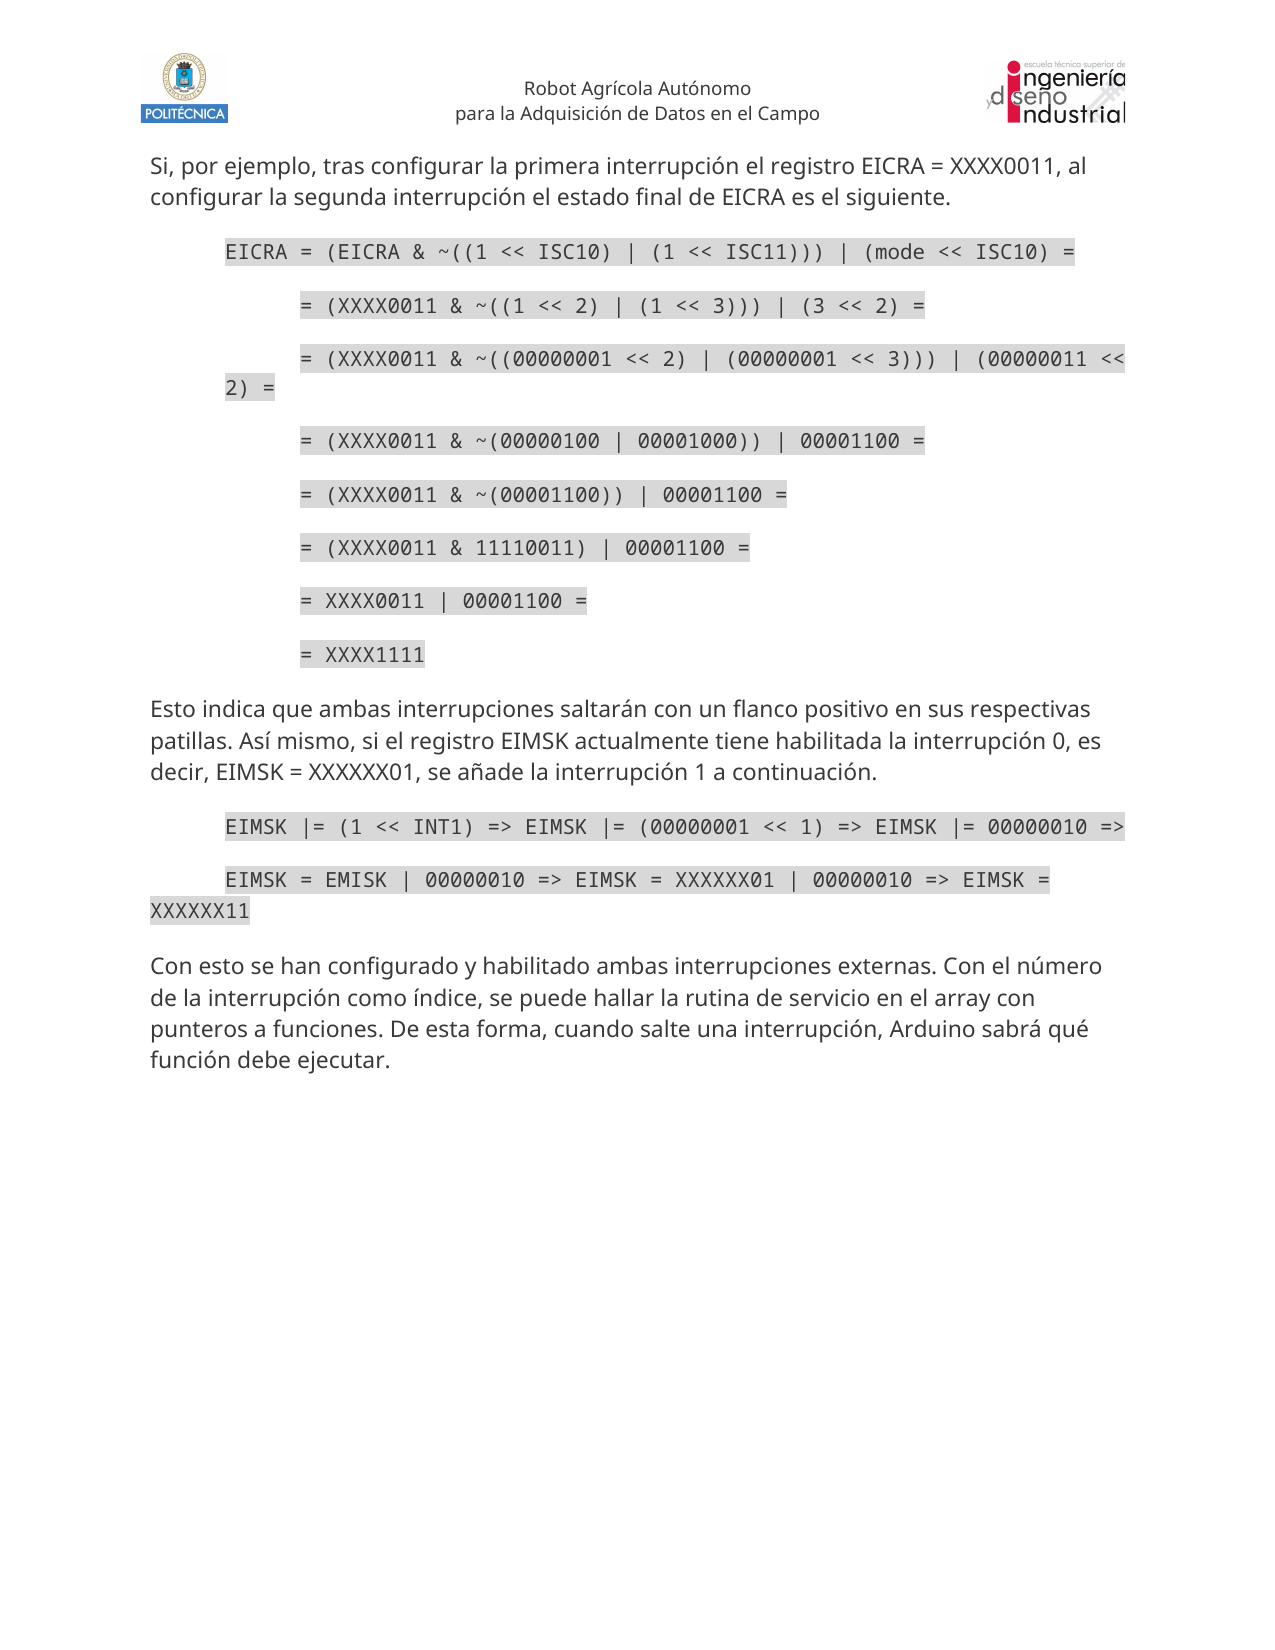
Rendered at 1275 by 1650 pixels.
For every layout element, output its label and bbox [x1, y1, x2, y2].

picture [140, 53, 228, 123]
picture [986, 60, 1125, 123]
